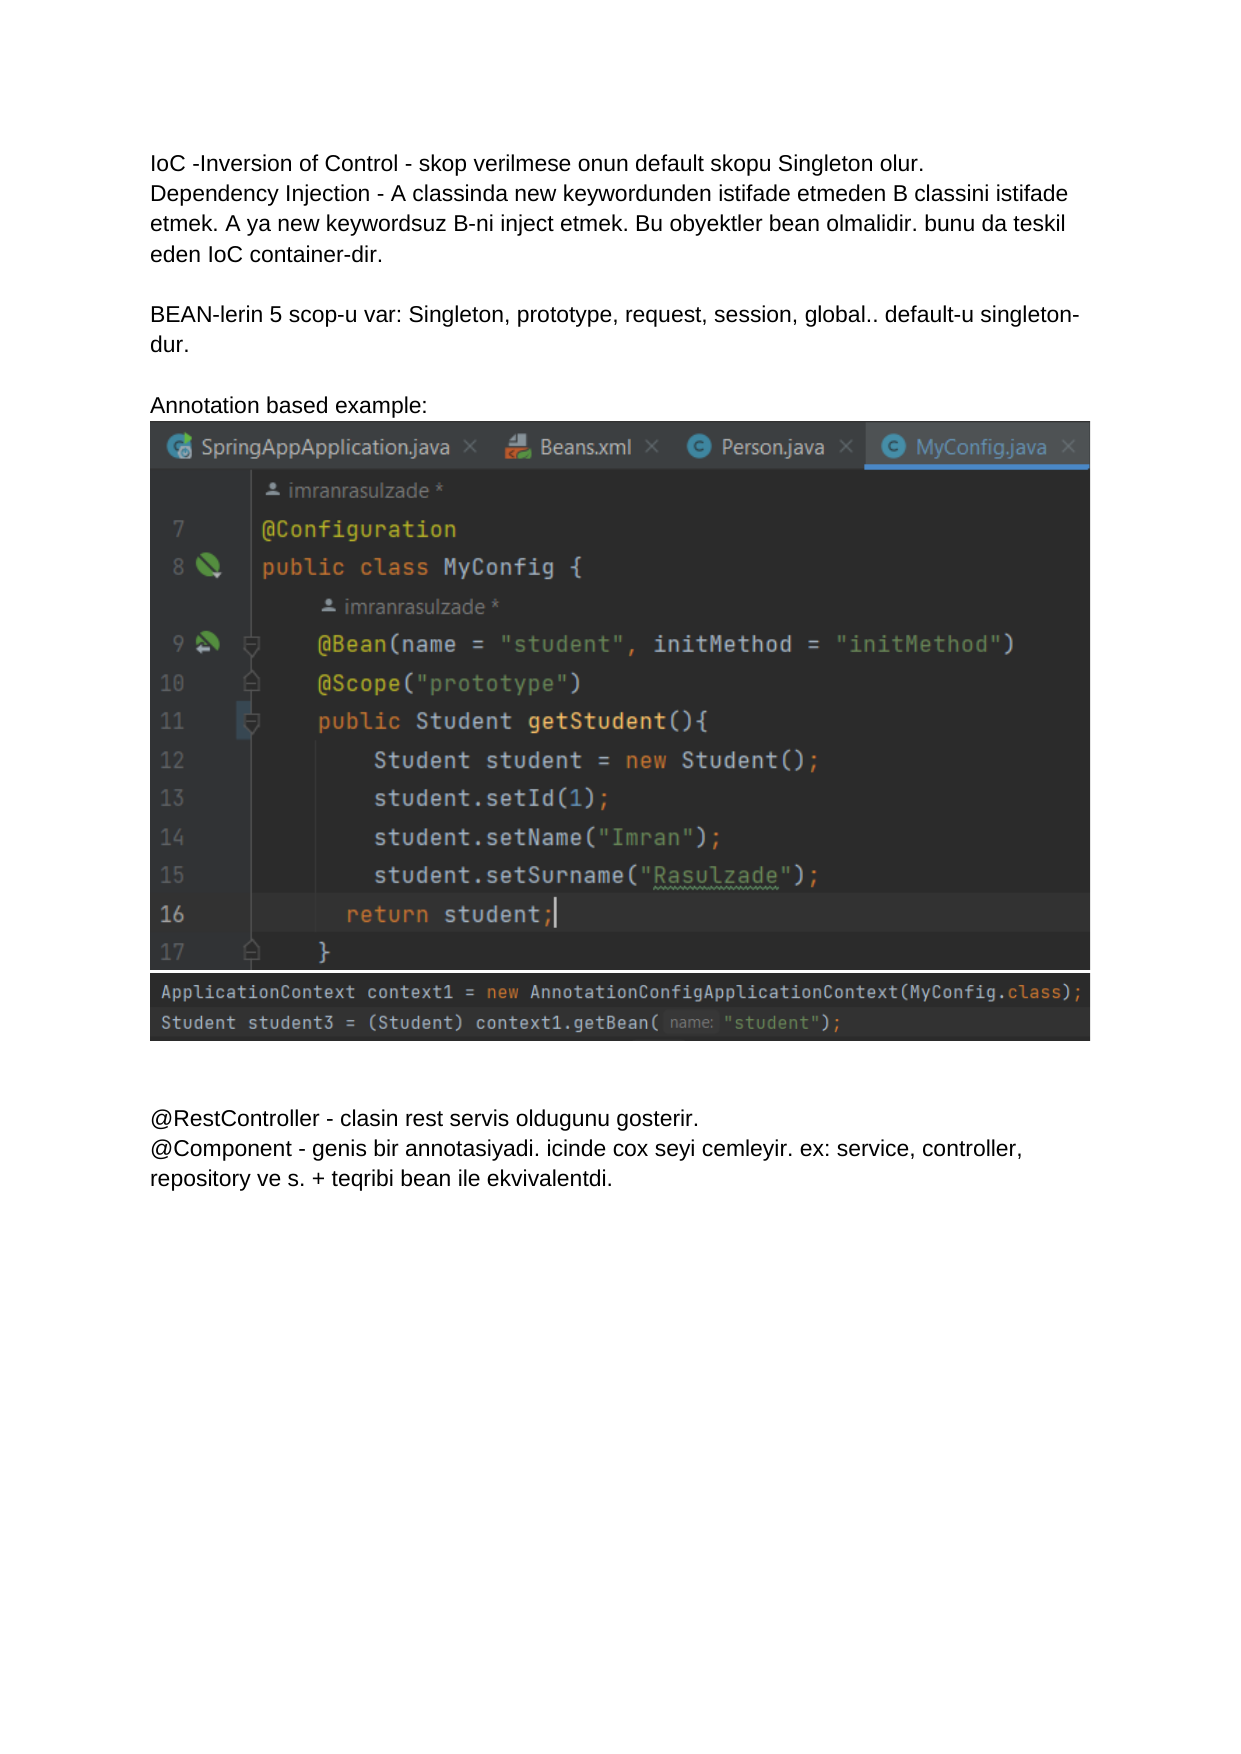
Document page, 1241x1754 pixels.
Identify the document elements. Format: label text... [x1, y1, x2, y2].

picture [150, 973, 1091, 1041]
text IoC -Inversion of Control - skop verilmese onun default skopu Singleton olur. [150, 150, 1090, 176]
text Annotation based example: [150, 392, 1090, 418]
text BEAN-lerin 5 scop-u var: Singleton, prototype, request, session, global.. default-u singleton-dur. [150, 301, 1090, 358]
text Dependency Injection - A classinda new keywordunden istifade etmeden B classini istifade etmek. A ya new keywordsuz B-ni inject etmek. Bu obyektler bean olmalidir. bunu da teskil eden IoC container-dir. [150, 180, 1090, 267]
text @RestController - clasin rest servis oldugunu gosterir. [150, 1104, 1090, 1131]
text @Component - genis bir annotasiyadi. icinde cox seyi cemleyir. ex: service, controller, repository ve s. + teqribi bean ile ekvivalentdi. [150, 1135, 1090, 1191]
picture [150, 421, 1091, 970]
